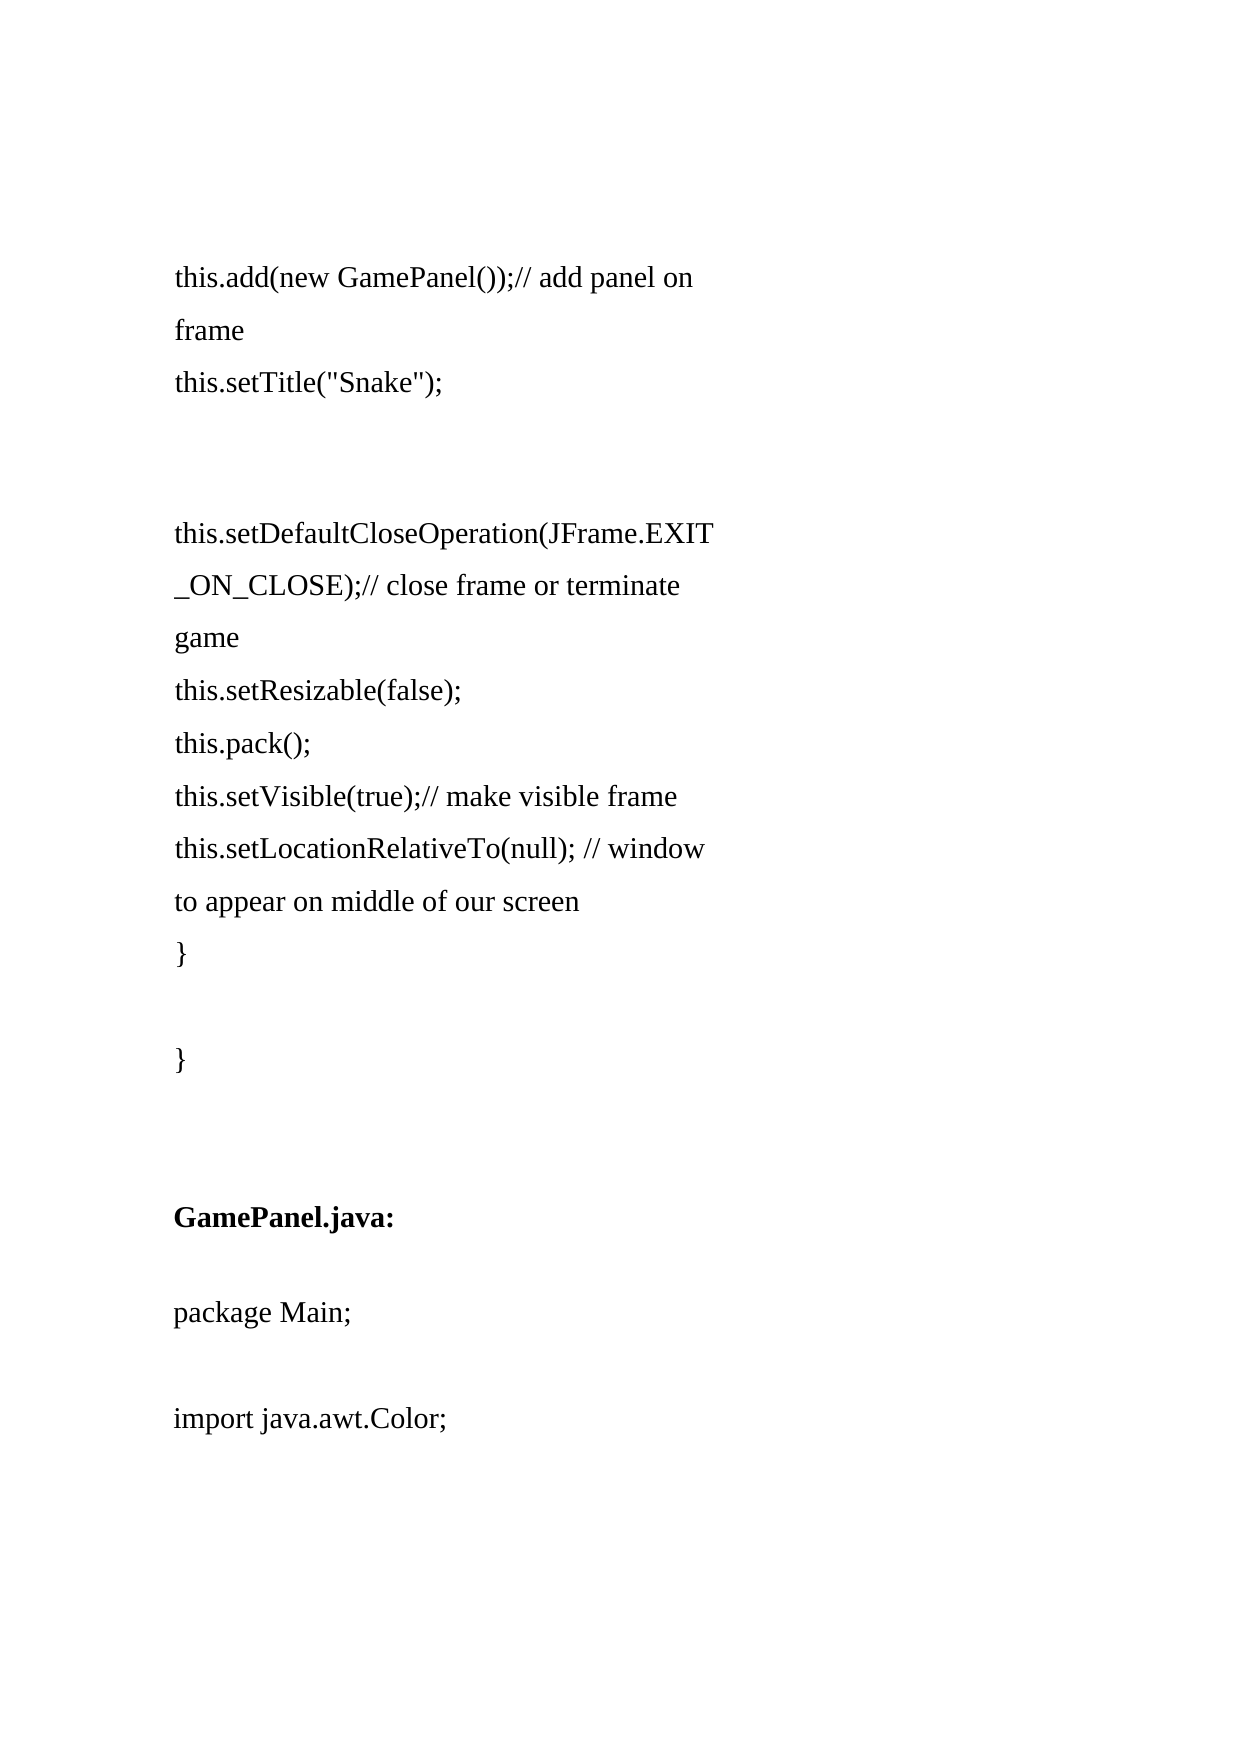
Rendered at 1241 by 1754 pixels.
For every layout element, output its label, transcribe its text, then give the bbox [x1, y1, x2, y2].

text import java.awt.Color; [173, 1400, 696, 1434]
text package Main; [173, 1294, 696, 1329]
text } [173, 935, 717, 970]
text this.setResizable(false); [173, 672, 717, 707]
text this.setLocationRelativeTo(null); // window to appear on middle of our screen [173, 830, 717, 917]
text } [173, 1041, 717, 1076]
text this.setDefaultCloseOperation(JFrame.EXIT_ON_CLOSE);// close frame or terminate game [173, 417, 717, 654]
text this.add(new GamePanel());// add panel on frame [173, 259, 717, 346]
text this.setVisible(true);// make visible frame [173, 778, 717, 812]
text this.setTitle("Snake"); [173, 364, 717, 399]
text GamePanel.java: [173, 1199, 696, 1234]
text this.pack(); [173, 725, 717, 760]
